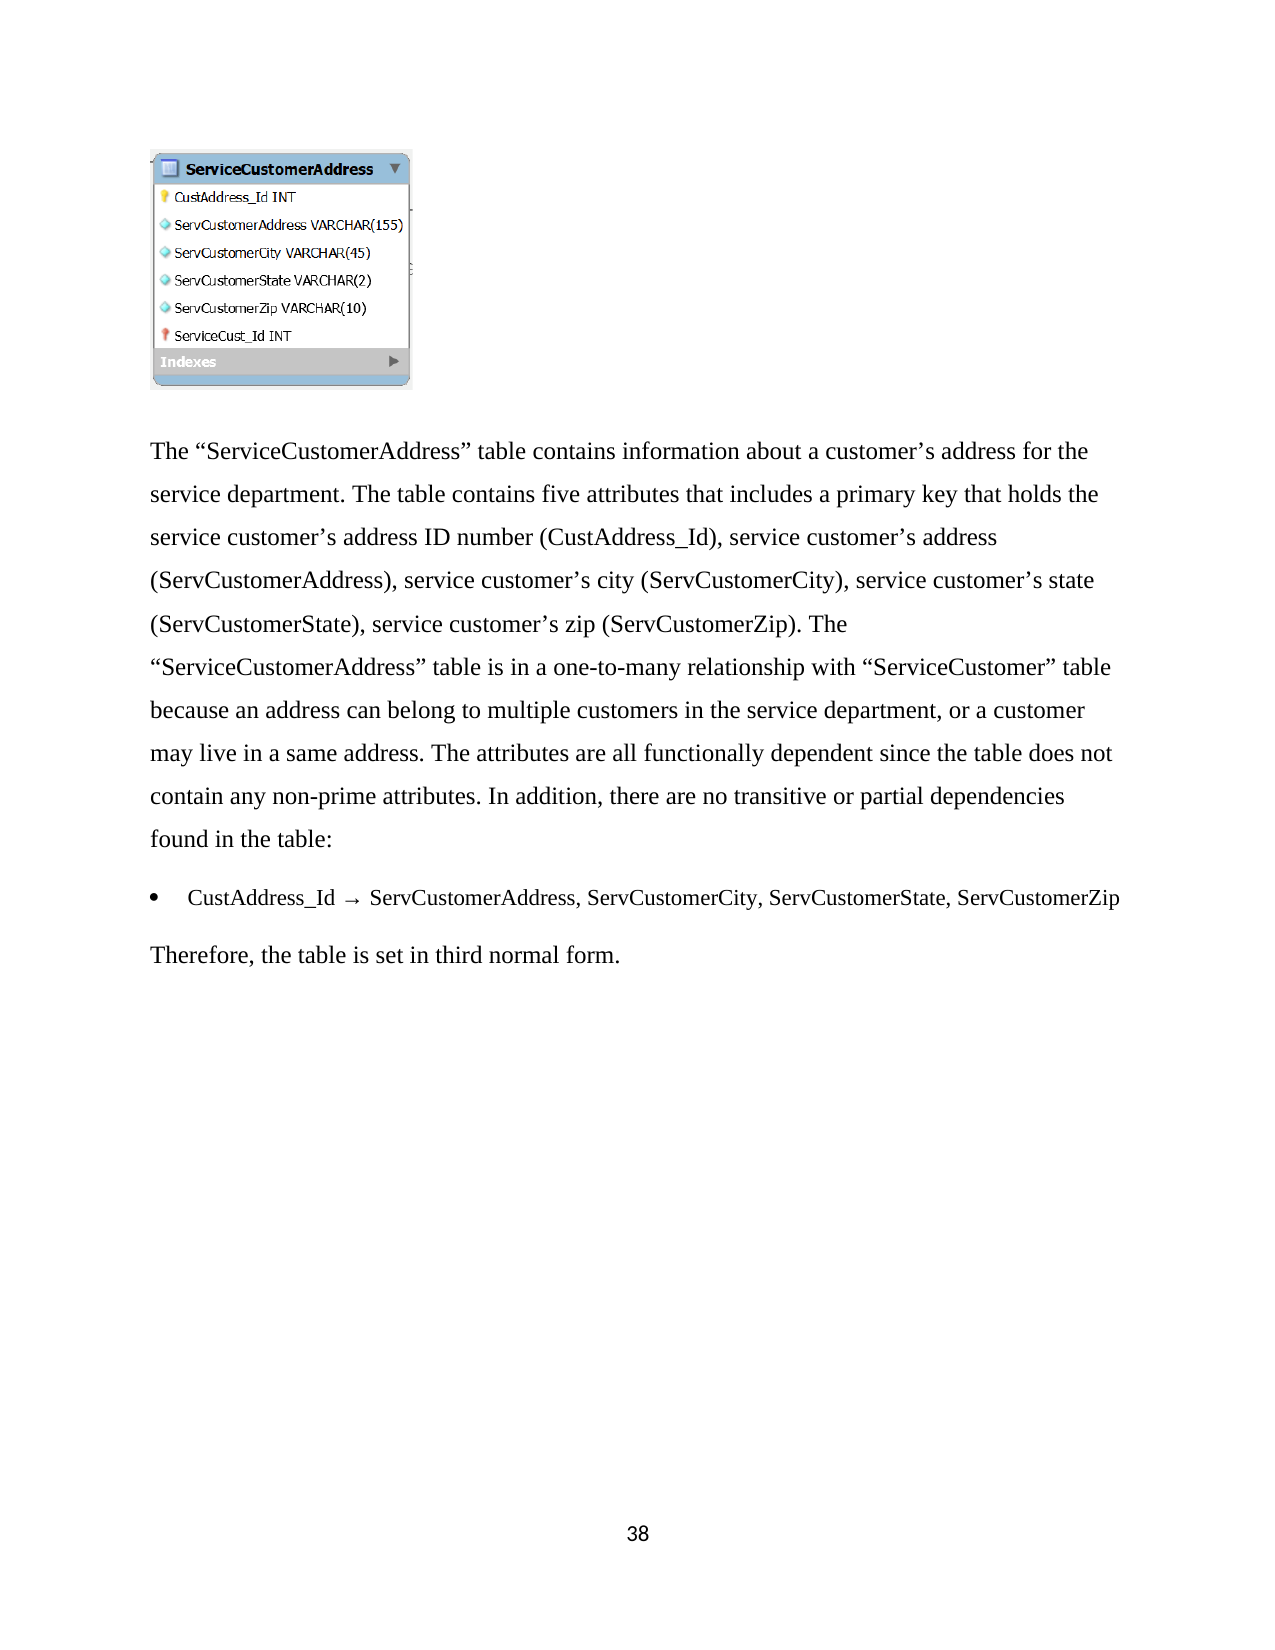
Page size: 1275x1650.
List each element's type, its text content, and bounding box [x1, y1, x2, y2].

text Therefore, the table is set in third normal form. [150, 940, 1125, 969]
list CustAddress_Id → ServCustomerAddress, ServCustomerCity, ServCustomerState, ServCustomerZip [150, 884, 1125, 911]
picture [150, 149, 413, 390]
text The “ServiceCustomerAddress” table contains information about a customer’s address for the service department. The table contains five attributes that includes a primary key that holds the service customer’s address ID number (CustAddress_Id), service customer’s address (ServCustomerAddress), service customer’s city (ServCustomerCity), service customer’s state (ServCustomerState), service customer’s zip (ServCustomerZip). The “ServiceCustomerAddress” table is in a one-to-many relationship with “ServiceCustomer” table because an address can belong to multiple customers in the service department, or a customer may live in a same address. The attributes are all functionally dependent since the table does not contain any non-prime attributes. In addition, there are no transitive or partial dependencies found in the table: [150, 436, 1125, 853]
